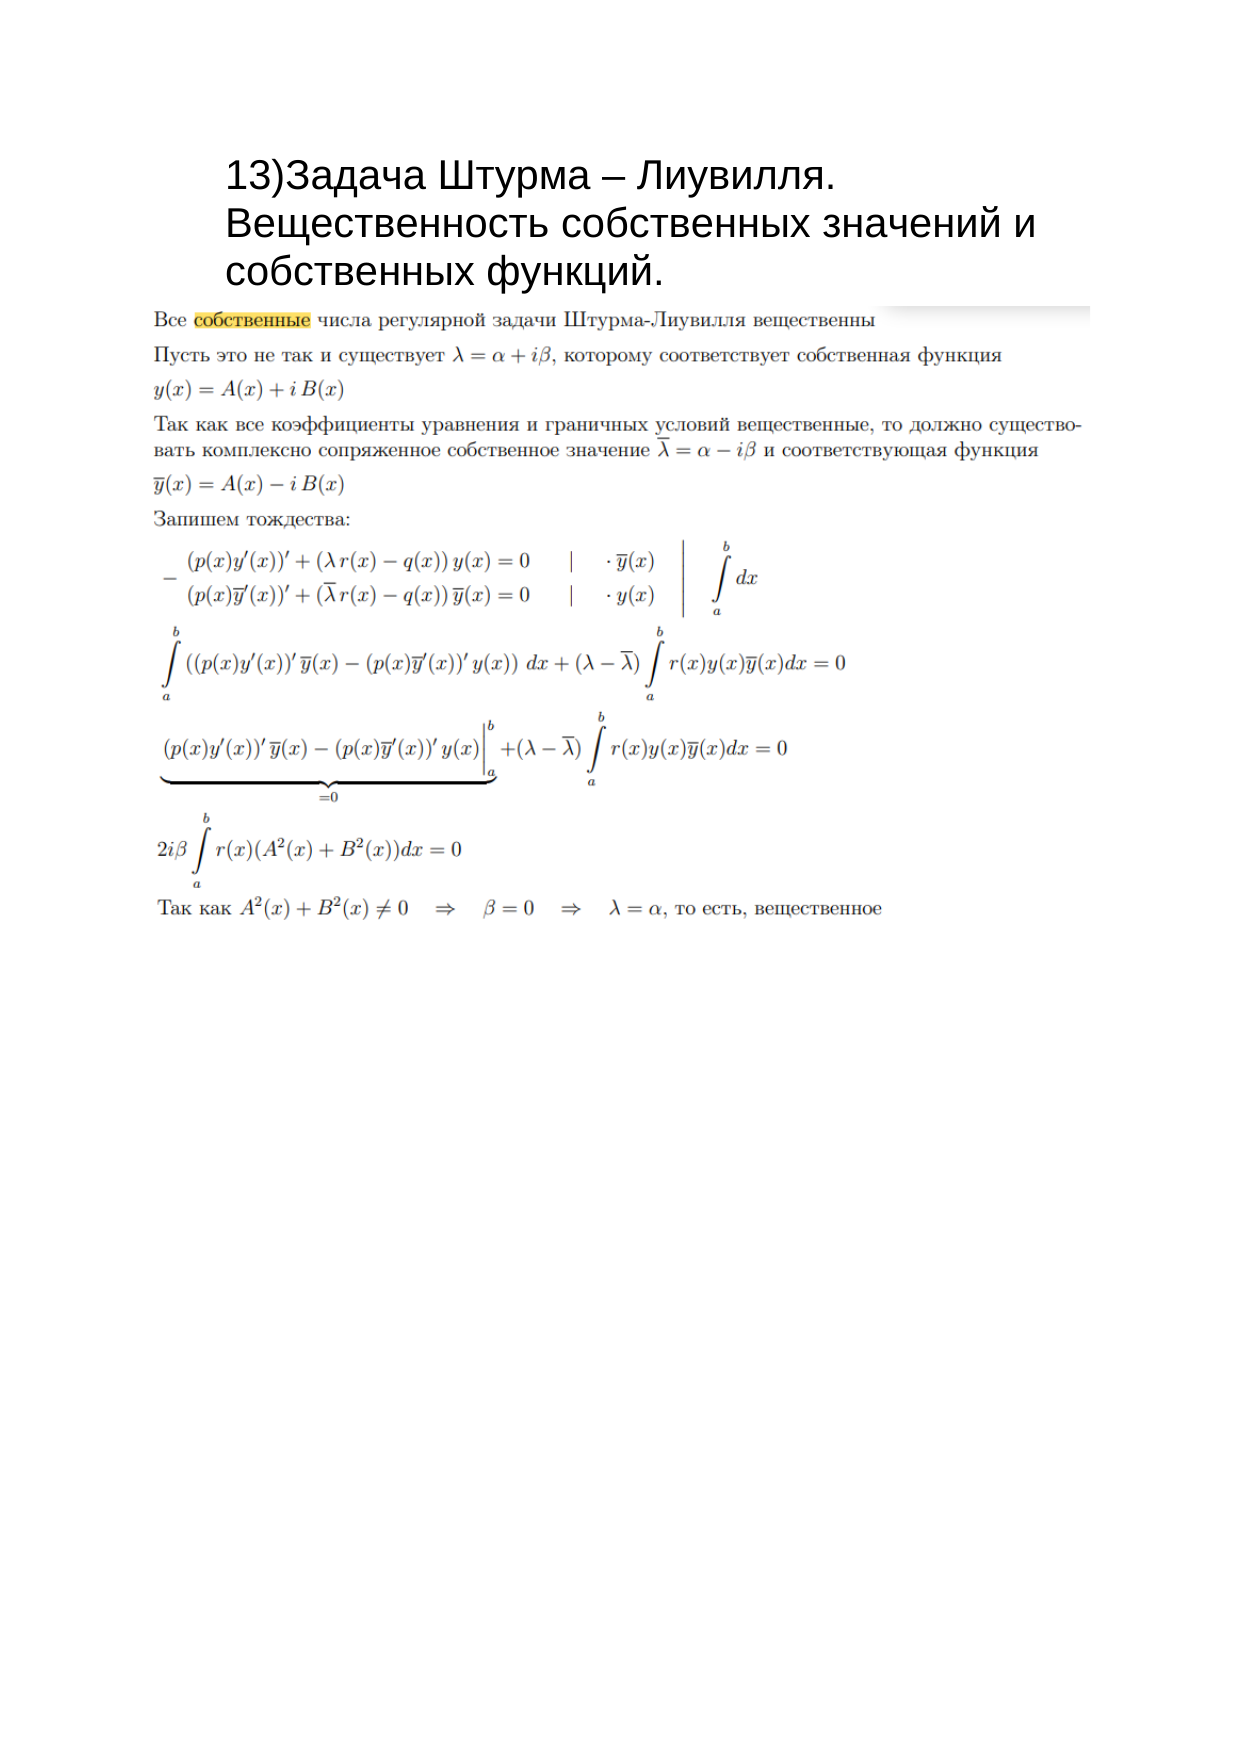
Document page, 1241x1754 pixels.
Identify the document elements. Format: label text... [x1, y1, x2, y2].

picture [150, 306, 1091, 923]
subtitle 13)Задача Штурма – Лиувилля. Вещественность собственных значений и собственных функций. [225, 150, 1090, 294]
